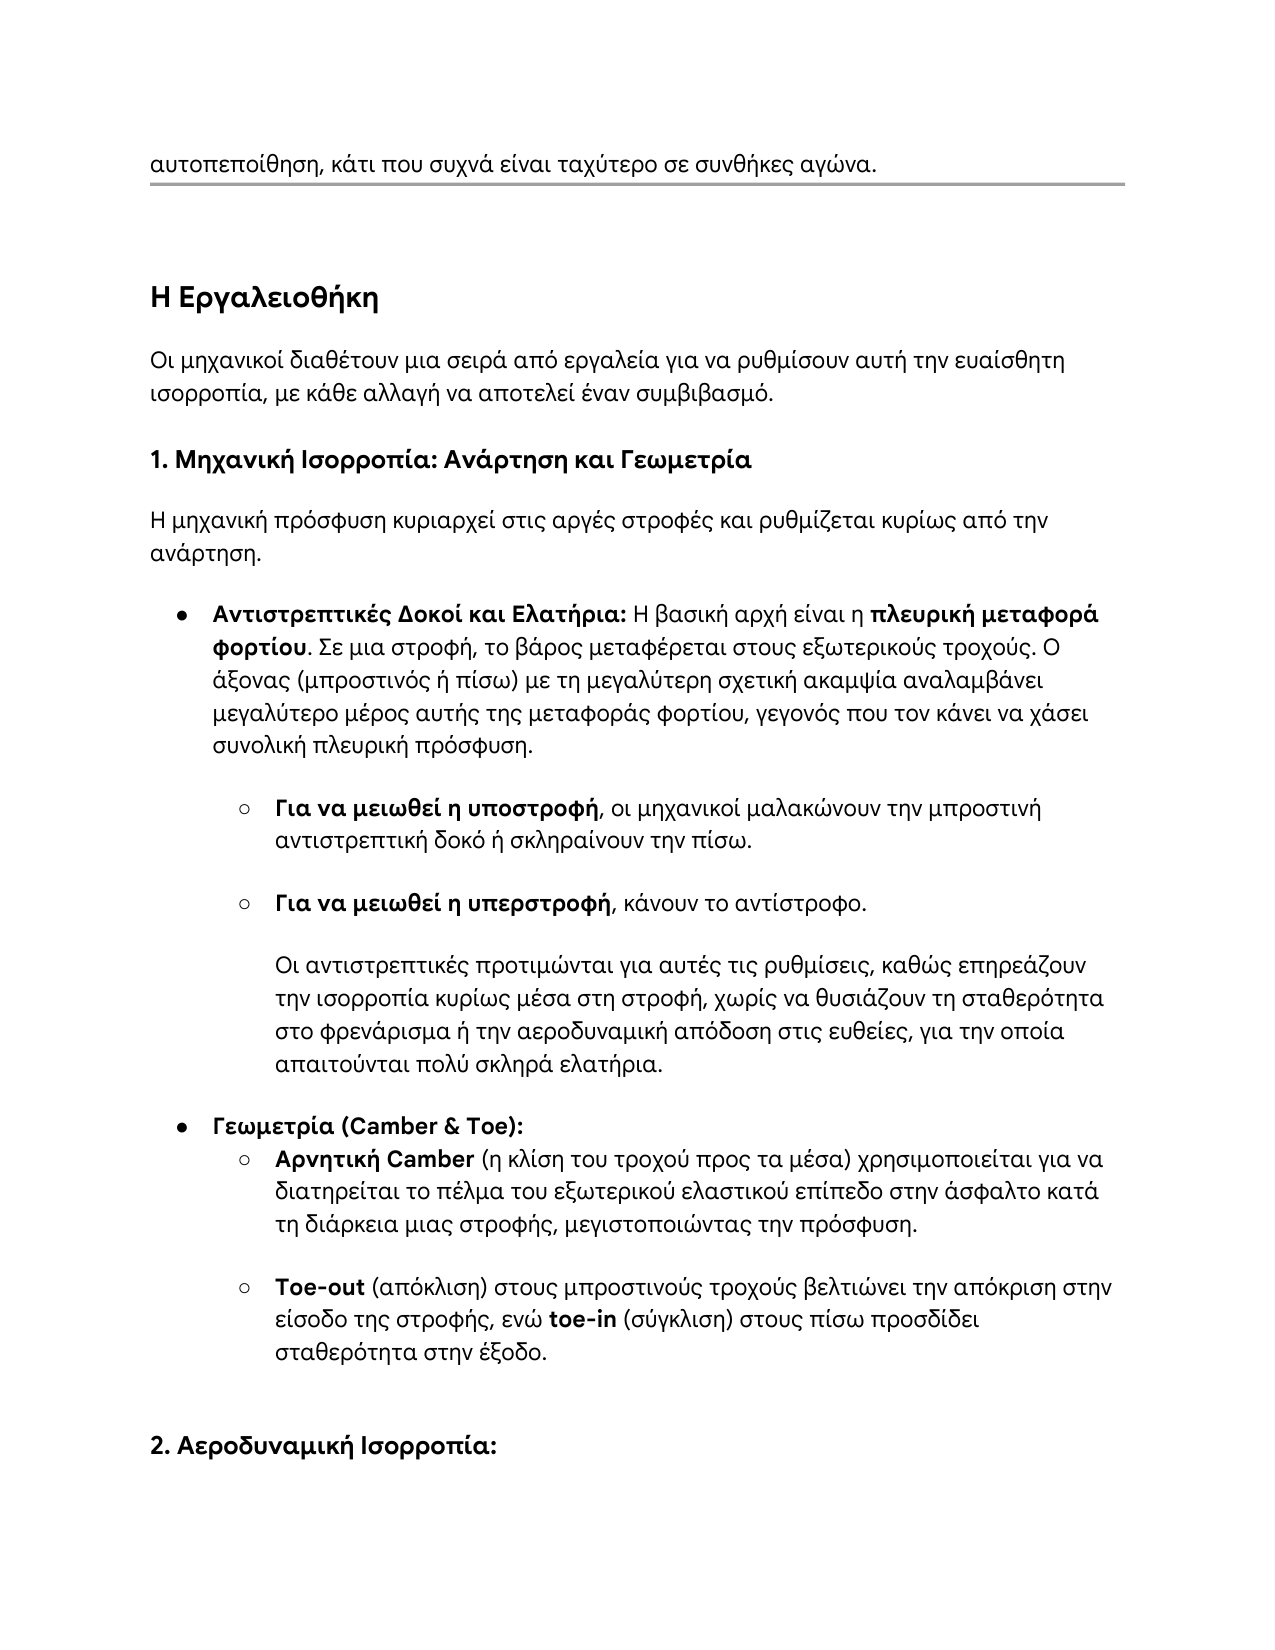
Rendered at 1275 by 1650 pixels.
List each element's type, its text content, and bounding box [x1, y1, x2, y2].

list Toe-out (απόκλιση) στους μπροστινούς τροχούς βελτιώνει την απόκριση στην είσοδο της στροφής, ενώ toe-in (σύγκλιση) στους πίσω προσδίδει σταθερότητα στην έξοδο. [237, 1273, 1125, 1397]
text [150, 150, 1125, 179]
subtitle 2. Αεροδυναμική Ισορροπία: [150, 1431, 1125, 1462]
list Για να μειωθεί η υποστροφή, οι μηχανικοί μαλακώνουν την μπροστινή αντιστρεπτική δοκό ή σκληραίνουν την πίσω. [237, 794, 1125, 885]
list Γεωμετρία (Camber & Toe): [175, 1112, 1125, 1141]
list Για να μειωθεί η υπερστροφή, κάνουν το αντίστροφο. Οι αντιστρεπτικές προτιμώνται για αυτές τις ρυθμίσεις, καθώς επηρεάζουν την ισορροπία κυρίως μέσα στη στροφή, χωρίς να θυσιάζουν τη σταθερότητα στο φρενάρισμα ή την αεροδυναμική απόδοση στις ευθείες, για την οποία απαιτούνται πολύ σκληρά ελατήρια. [237, 889, 1125, 1108]
subtitle Η Εργαλειοθήκη [150, 279, 1125, 316]
text Οι μηχανικοί διαθέτουν μια σειρά από εργαλεία για να ρυθμίσουν αυτή την ευαίσθητη ισορροπία, με κάθε αλλαγή να αποτελεί έναν συμβιβασμό. [150, 346, 1125, 407]
list Αρνητική Camber (η κλίση του τροχού προς τα μέσα) χρησιμοποιείται για να διατηρείται το πέλμα του εξωτερικού ελαστικού επίπεδο στην άσφαλτο κατά τη διάρκεια μιας στροφής, μεγιστοποιώντας την πρόσφυση. [237, 1145, 1125, 1269]
subtitle 1. Μηχανική Ισορροπία: Ανάρτηση και Γεωμετρία [150, 444, 1125, 476]
text Η μηχανική πρόσφυση κυριαρχεί στις αργές στροφές και ρυθμίζεται κυρίως από την ανάρτηση. [150, 506, 1125, 568]
list Αντιστρεπτικές Δοκοί και Ελατήρια: Η βασική αρχή είναι η πλευρική μεταφορά φορτίου. Σε μια στροφή, το βάρος μεταφέρεται στους εξωτερικούς τροχούς. Ο άξονας (μπροστινός ή πίσω) με τη μεγαλύτερη σχετική ακαμψία αναλαμβάνει μεγαλύτερο μέρος αυτής της μεταφοράς φορτίου, γεγονός που τον κάνει να χάσει συνολική πλευρική πρόσφυση. [175, 601, 1125, 790]
